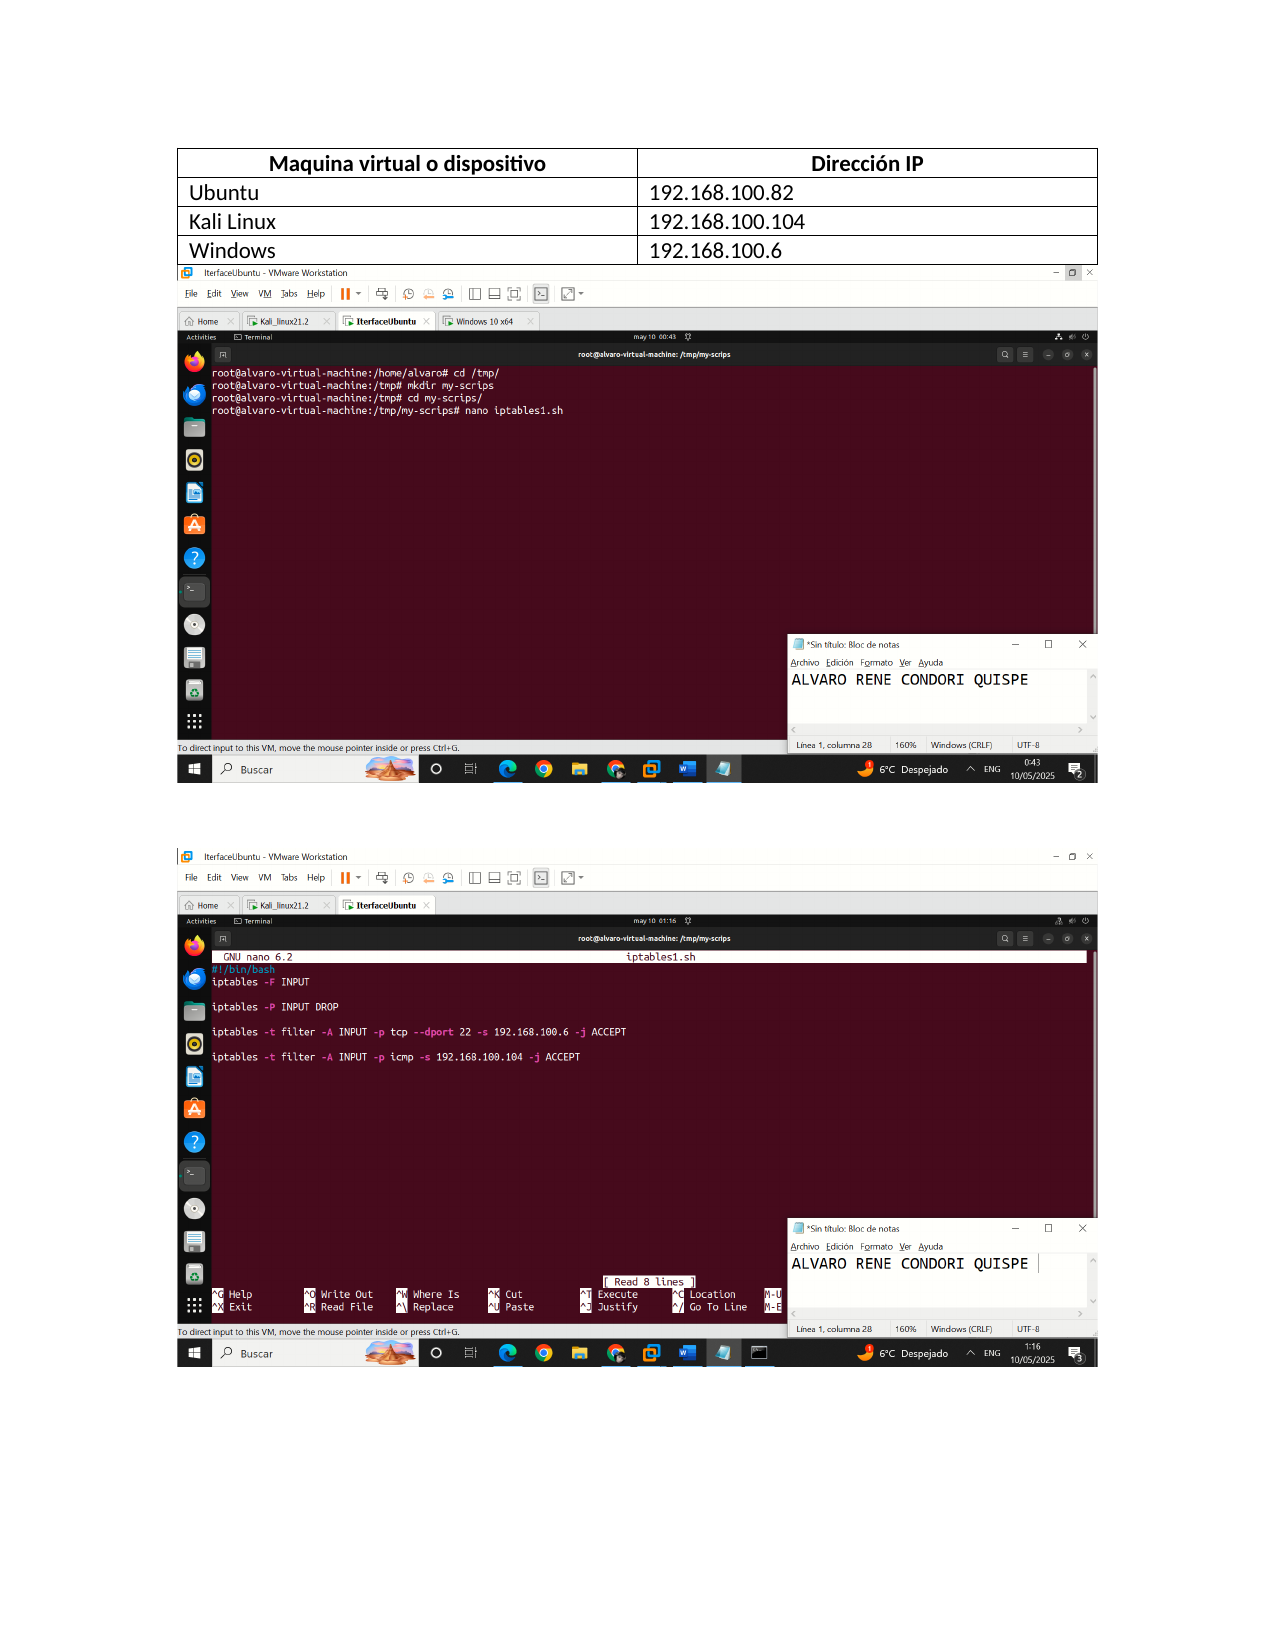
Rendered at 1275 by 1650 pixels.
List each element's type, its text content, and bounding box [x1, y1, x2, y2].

table_cell Windows [178, 236, 637, 264]
table_header Maquina virtual o dispositivo [178, 149, 637, 177]
table_cell Ubuntu [178, 178, 637, 206]
table_cell 192.168.100.6 [638, 236, 1097, 264]
table_header Dirección IP [638, 149, 1097, 177]
table_cell 192.168.100.82 [638, 178, 1097, 206]
table_cell 192.168.100.104 [638, 207, 1097, 235]
picture [177, 848, 1098, 1367]
table_cell Kali Linux [178, 207, 637, 235]
picture [177, 265, 1098, 783]
